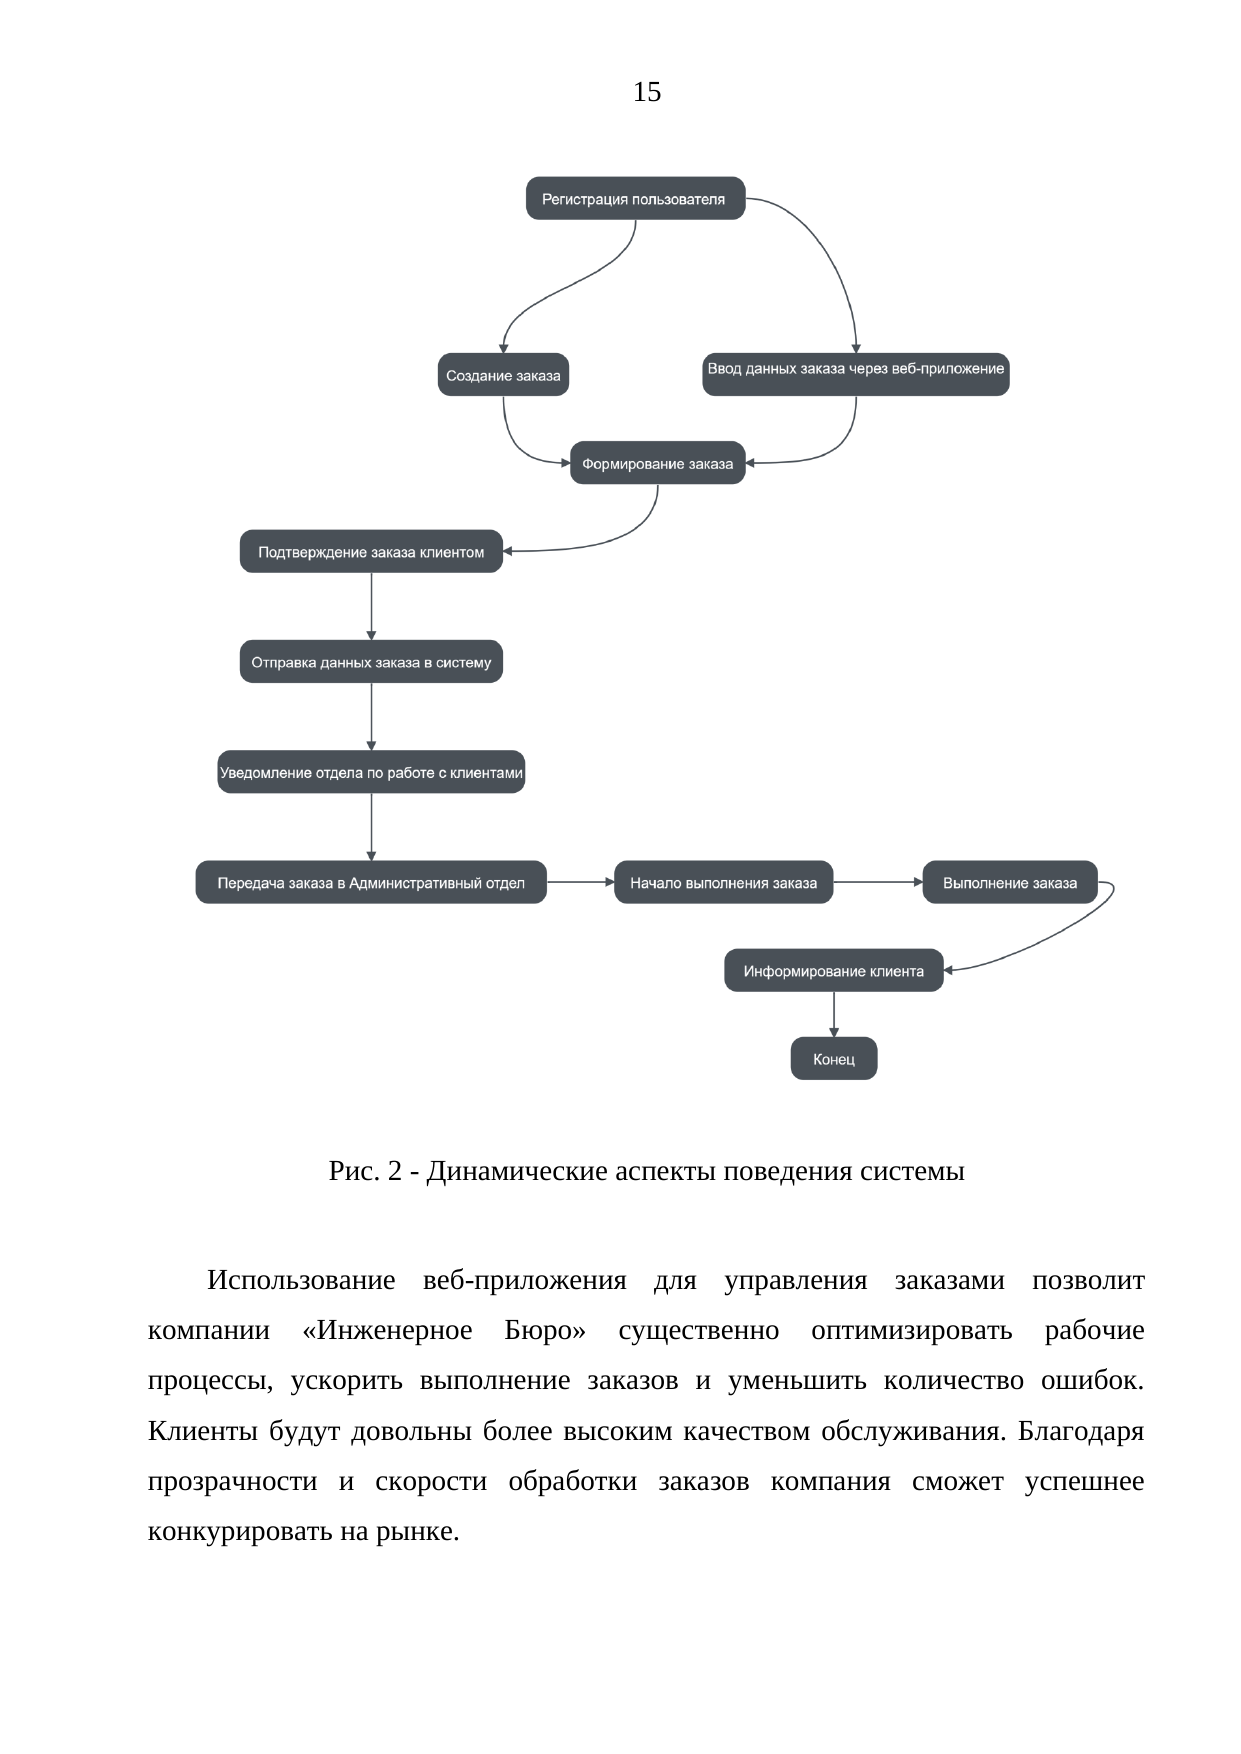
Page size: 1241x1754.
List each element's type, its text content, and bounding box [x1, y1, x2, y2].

picture [159, 141, 1134, 1116]
text Использование веб-приложения для управления заказами позволит компании «Инженерное Бюро» существенно оптимизировать рабочие процессы, ускорить выполнение заказов и уменьшить количество ошибок. Клиенты будут довольны более высоким качеством обслуживания. Благодаря прозрачности и скорости обработки заказов компания сможет успешнее конкурировать на рынке. [148, 1262, 1146, 1547]
text Рис. 2 - Динамические аспекты поведения системы [148, 1153, 1146, 1187]
